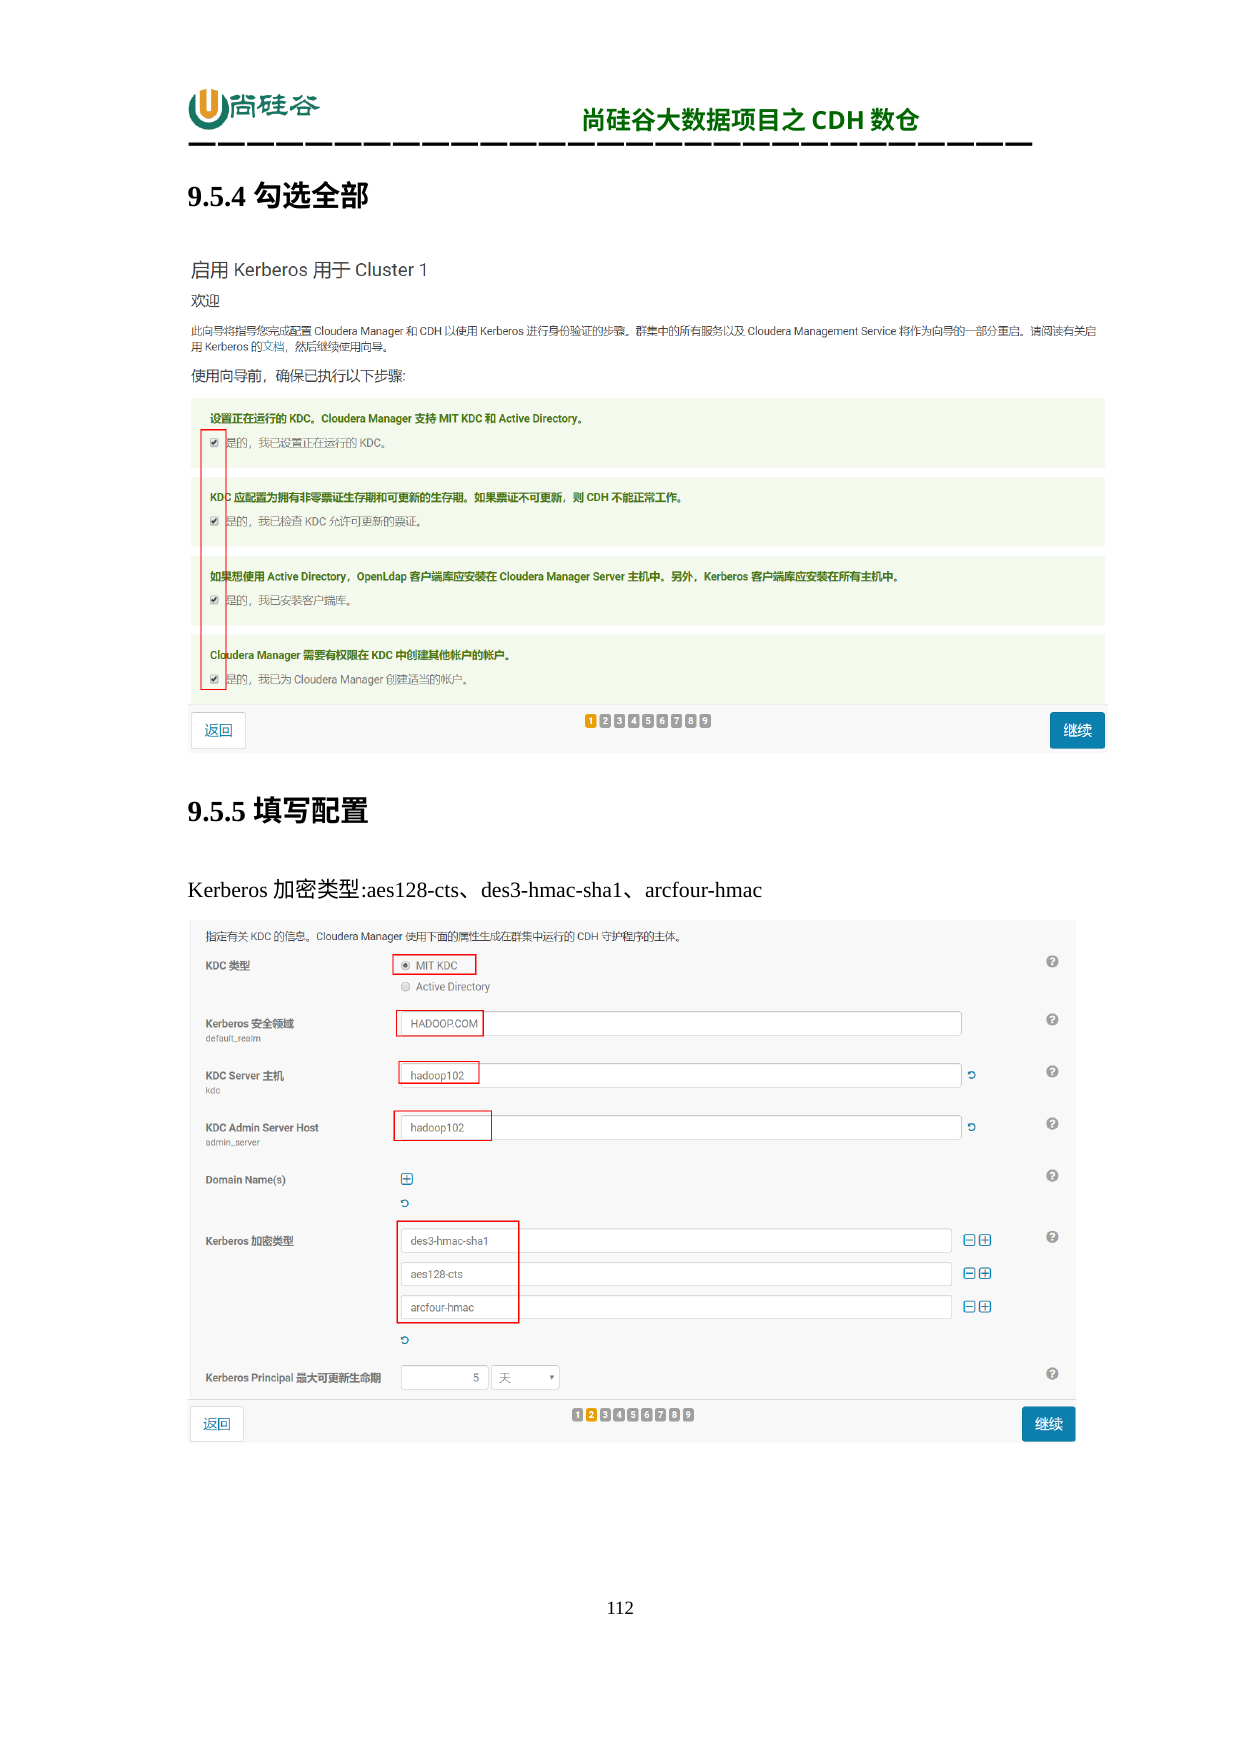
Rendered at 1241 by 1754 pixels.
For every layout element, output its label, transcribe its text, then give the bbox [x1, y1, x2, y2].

text 9.5.4 勾选全部 [187, 161, 1053, 226]
text Kerberos 加密类型:aes128-cts、des3-hmac-sha1、arcfour-hmac [187, 872, 1053, 904]
picture [187, 920, 1077, 1443]
picture [187, 256, 1108, 753]
picture [187, 88, 320, 130]
text 9.5.5 填写配置 [187, 777, 1053, 842]
